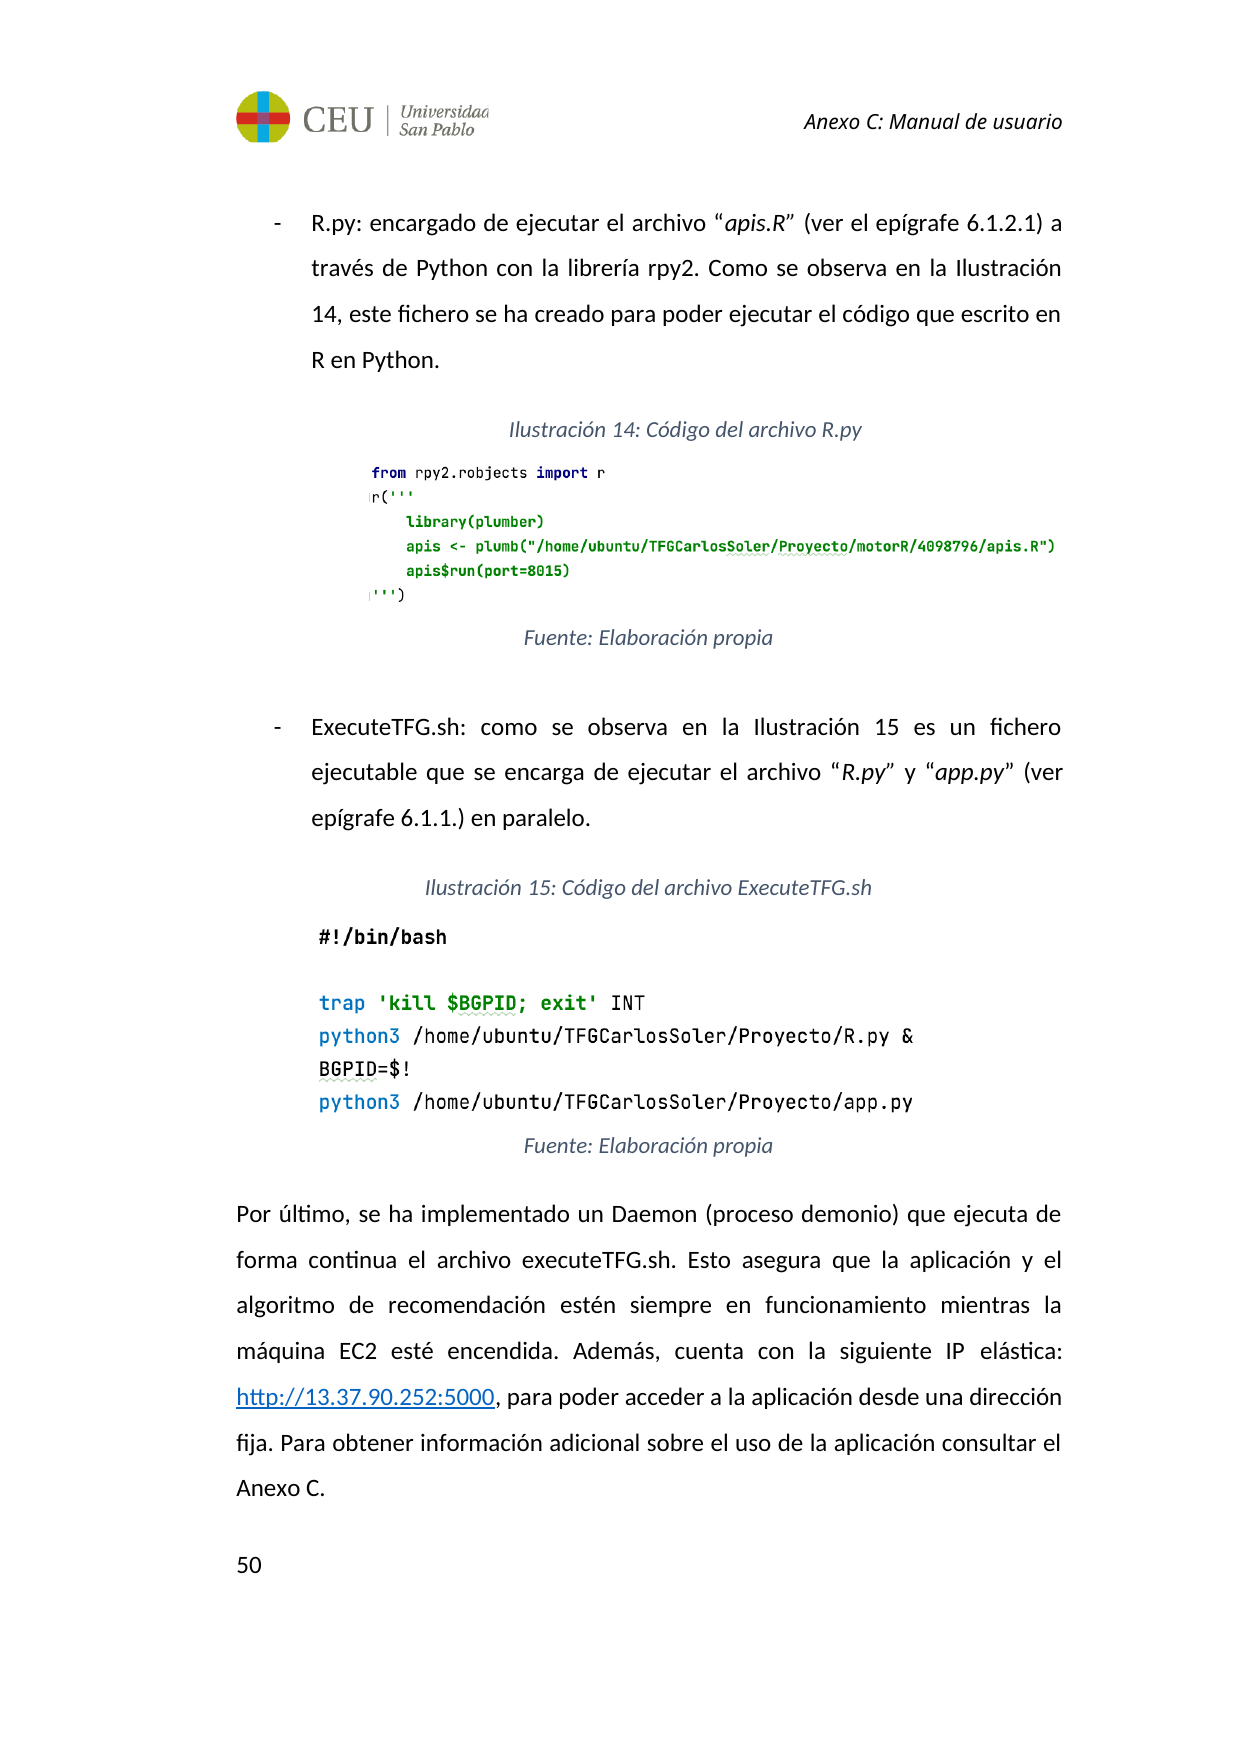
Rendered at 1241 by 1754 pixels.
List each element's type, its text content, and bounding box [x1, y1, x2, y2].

list Fuente: Elaboración propia [236, 1131, 1063, 1159]
picture [369, 463, 1059, 608]
list Fuente: Elaboración propia [236, 623, 1063, 651]
picture [311, 921, 988, 1116]
text Por último, se ha implementado un Daemon (proceso demonio) que ejecuta de forma continua el archivo executeTFG.sh. Esto asegura que la aplicación y el algoritmo de recomendación estén siempre en funcionamiento mientras la máquina EC2 esté encendida. Además, cuenta con la siguiente IP elástica: http://13.37.90.252:5000, para poder acceder a la aplicación desde una dirección fija. Para obtener información adicional sobre el uso de la aplicación consultar el Anexo C. [236, 1198, 1063, 1503]
list R.py: encargado de ejecutar el archivo “apis.R” (ver el epígrafe 6.1.2.1) a través de Python con la librería rpy2. Como se observa en la Ilustración 14, este fichero se ha creado para poder ejecutar el código que escrito en R en Python. [274, 207, 1063, 374]
picture [235, 89, 489, 143]
list ExecuteTFG.sh: como se observa en la Ilustración 15 es un fichero ejecutable que se encarga de ejecutar el archivo “R.py” y “app.py” (ver epígrafe 6.1.1.) en paralelo. [274, 711, 1063, 833]
